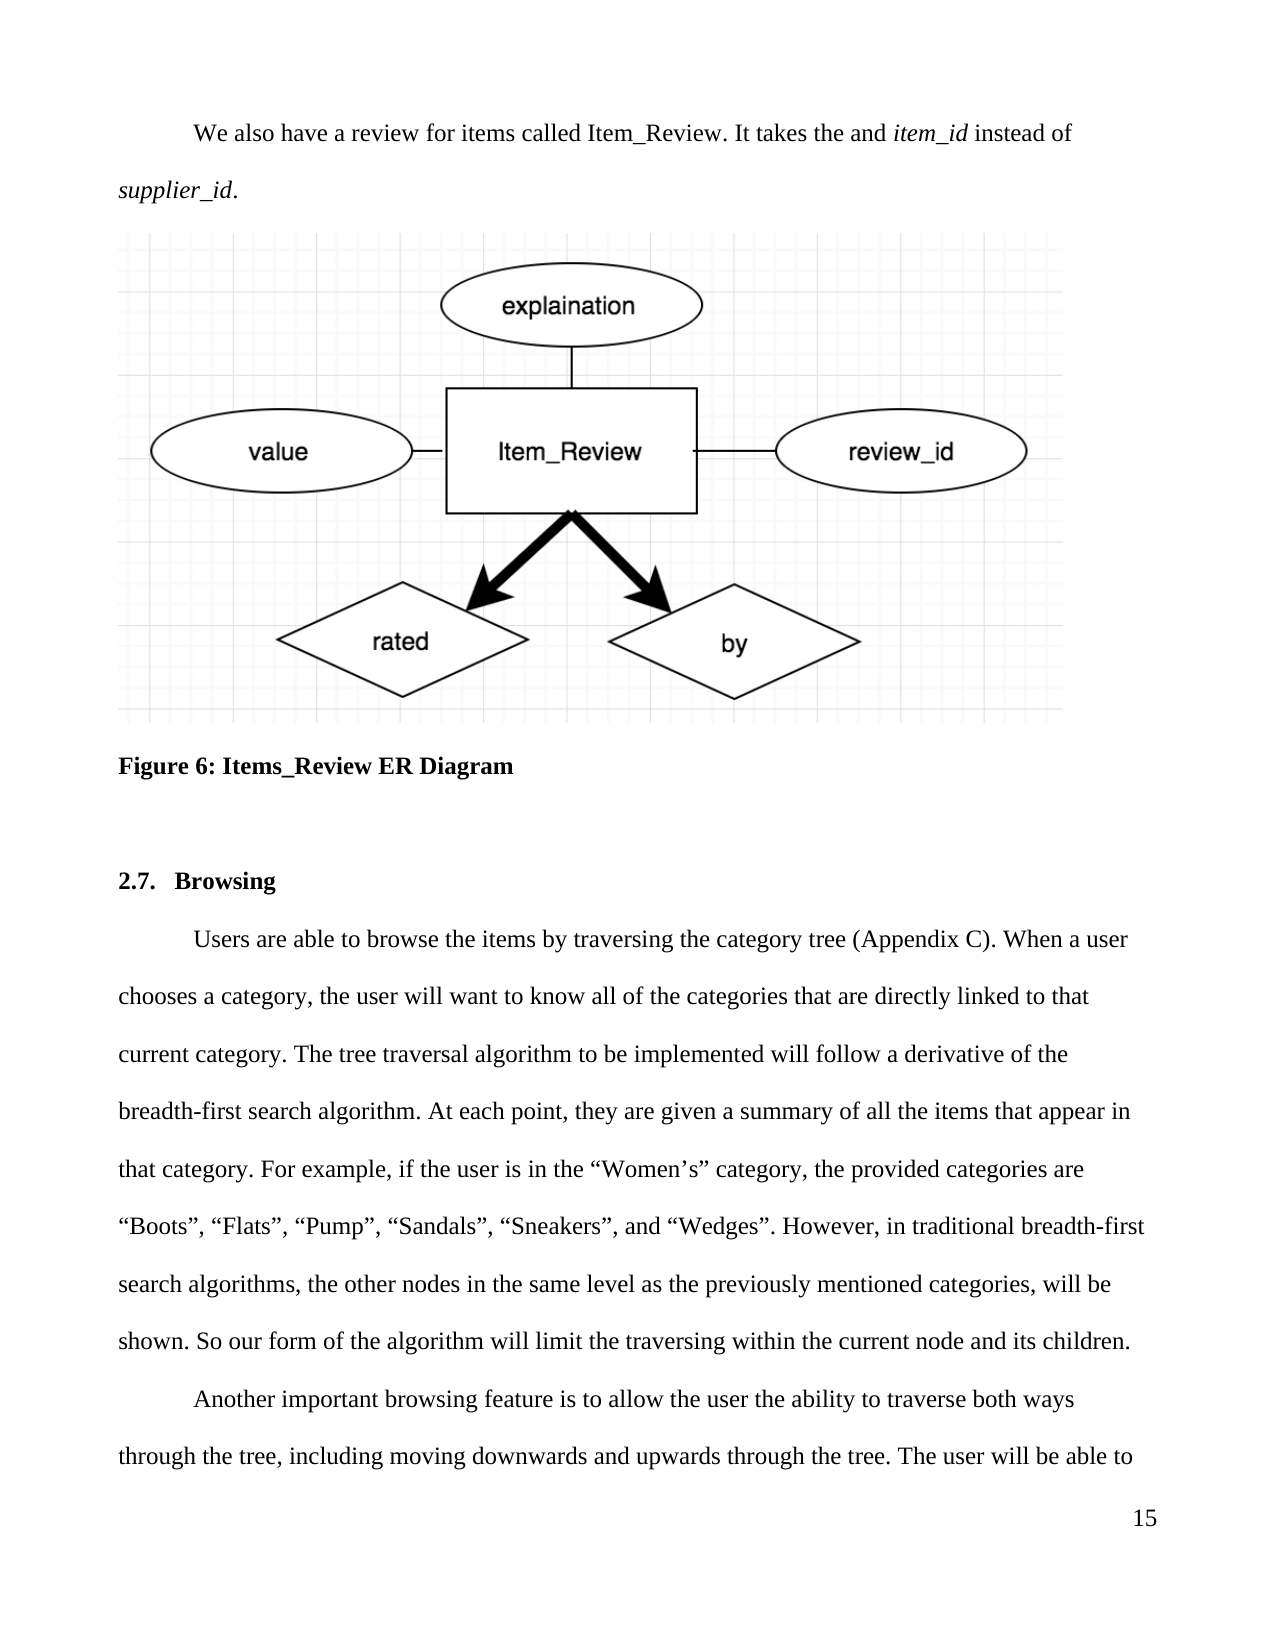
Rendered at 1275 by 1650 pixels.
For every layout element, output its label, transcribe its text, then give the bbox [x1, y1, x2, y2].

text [118, 1384, 1157, 1470]
picture [118, 233, 1063, 723]
list Browsing [118, 866, 1157, 895]
text Figure 6: Items_Review ER Diagram [118, 751, 1157, 780]
text Users are able to browse the items by traversing the category tree (Appendix C). When a user chooses a category, the user will want to know all of the categories that are directly linked to that current category. The tree traversal algorithm to be implemented will follow a derivative of the breadth-first search algorithm. At each point, they are given a summary of all the items that appear in that category. For example, if the user is in the “Women’s” category, the provided categories are “Boots”, “Flats”, “Pump”, “Sandals”, “Sneakers”, and “Wedges”. However, in traditional breadth-first search algorithms, the other nodes in the same level as the previously mentioned categories, will be shown. So our form of the algorithm will limit the traversing within the current node and its children. [118, 924, 1157, 1355]
